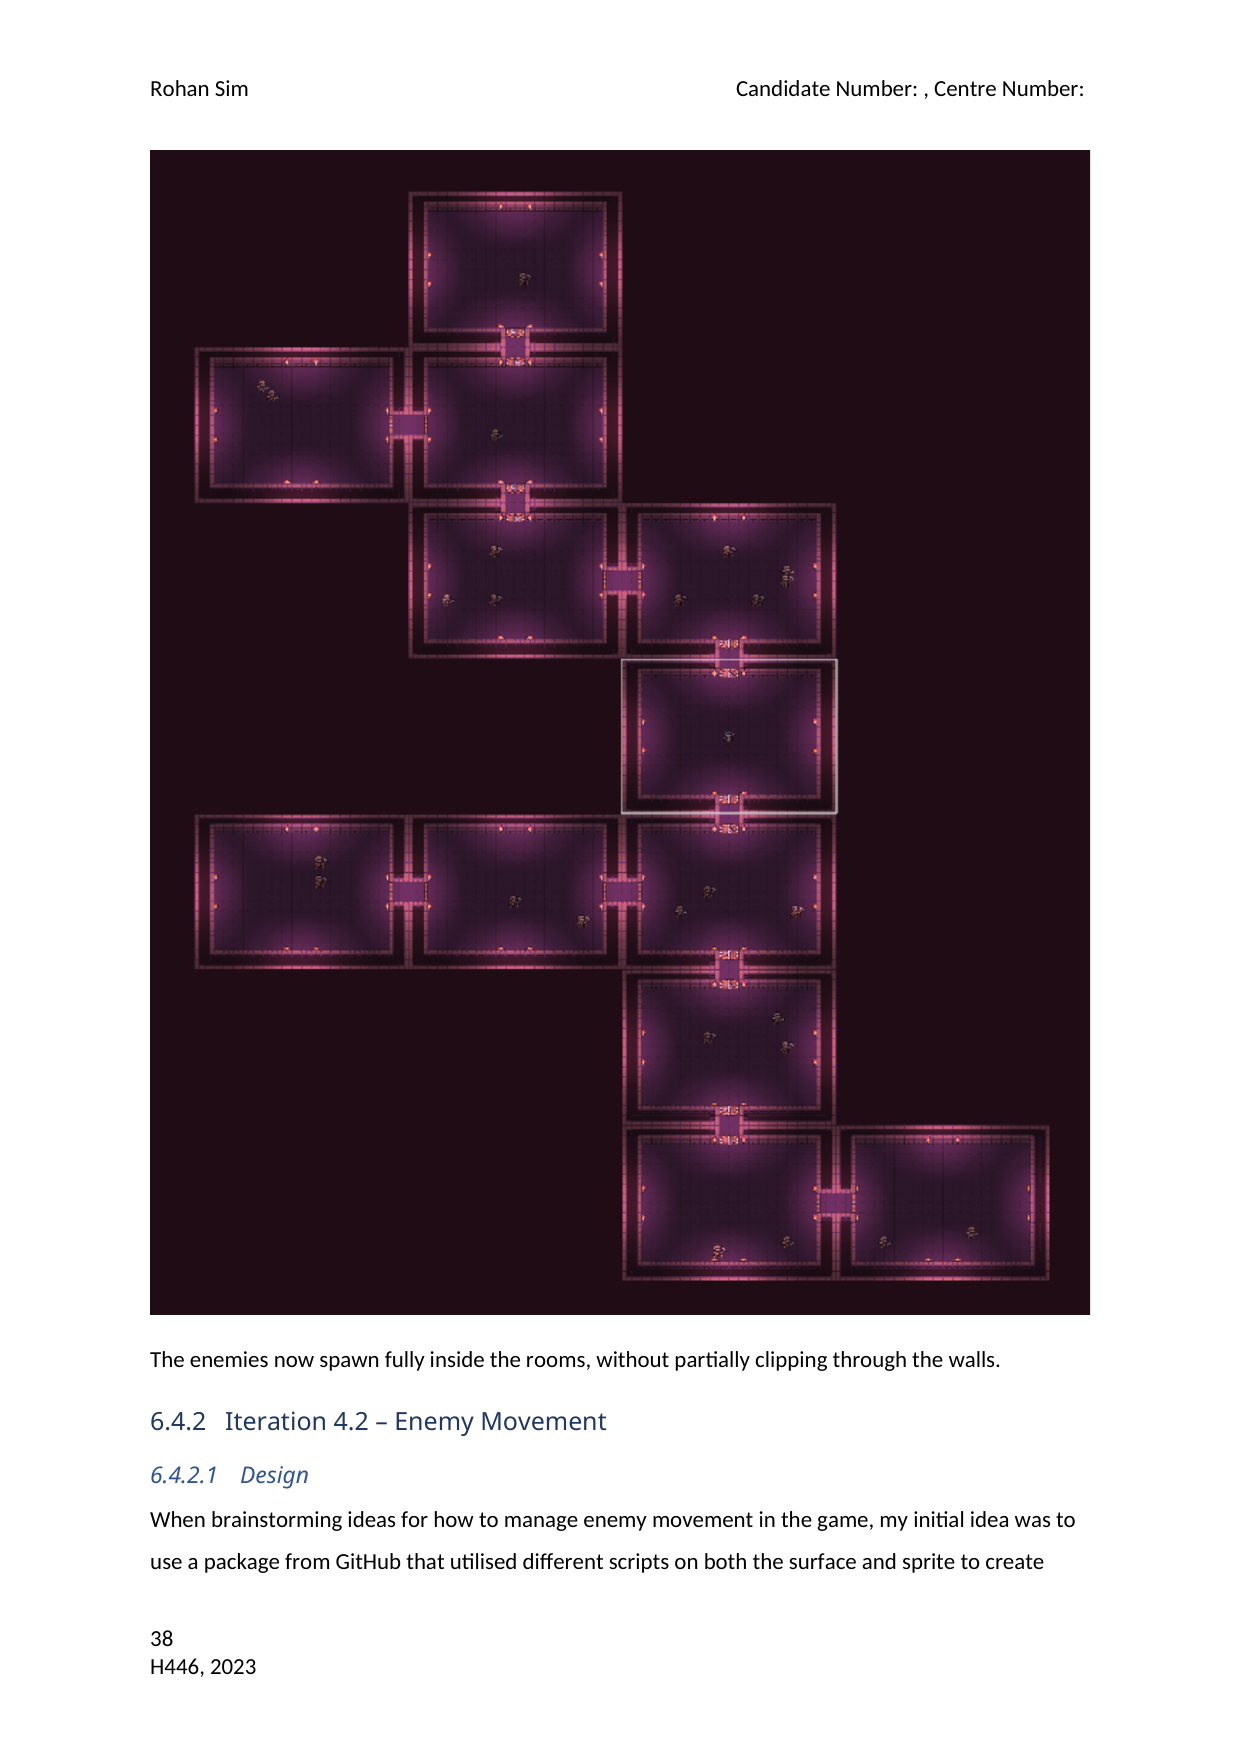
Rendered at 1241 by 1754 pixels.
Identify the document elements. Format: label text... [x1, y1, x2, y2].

subtitle Iteration 4.2 – Enemy Movement [150, 1403, 1090, 1437]
subtitle Design [150, 1459, 1090, 1490]
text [150, 1506, 1090, 1576]
text The enemies now spawn fully inside the rooms, without partially clipping through the walls. [150, 1345, 1090, 1373]
picture [150, 150, 1091, 1315]
